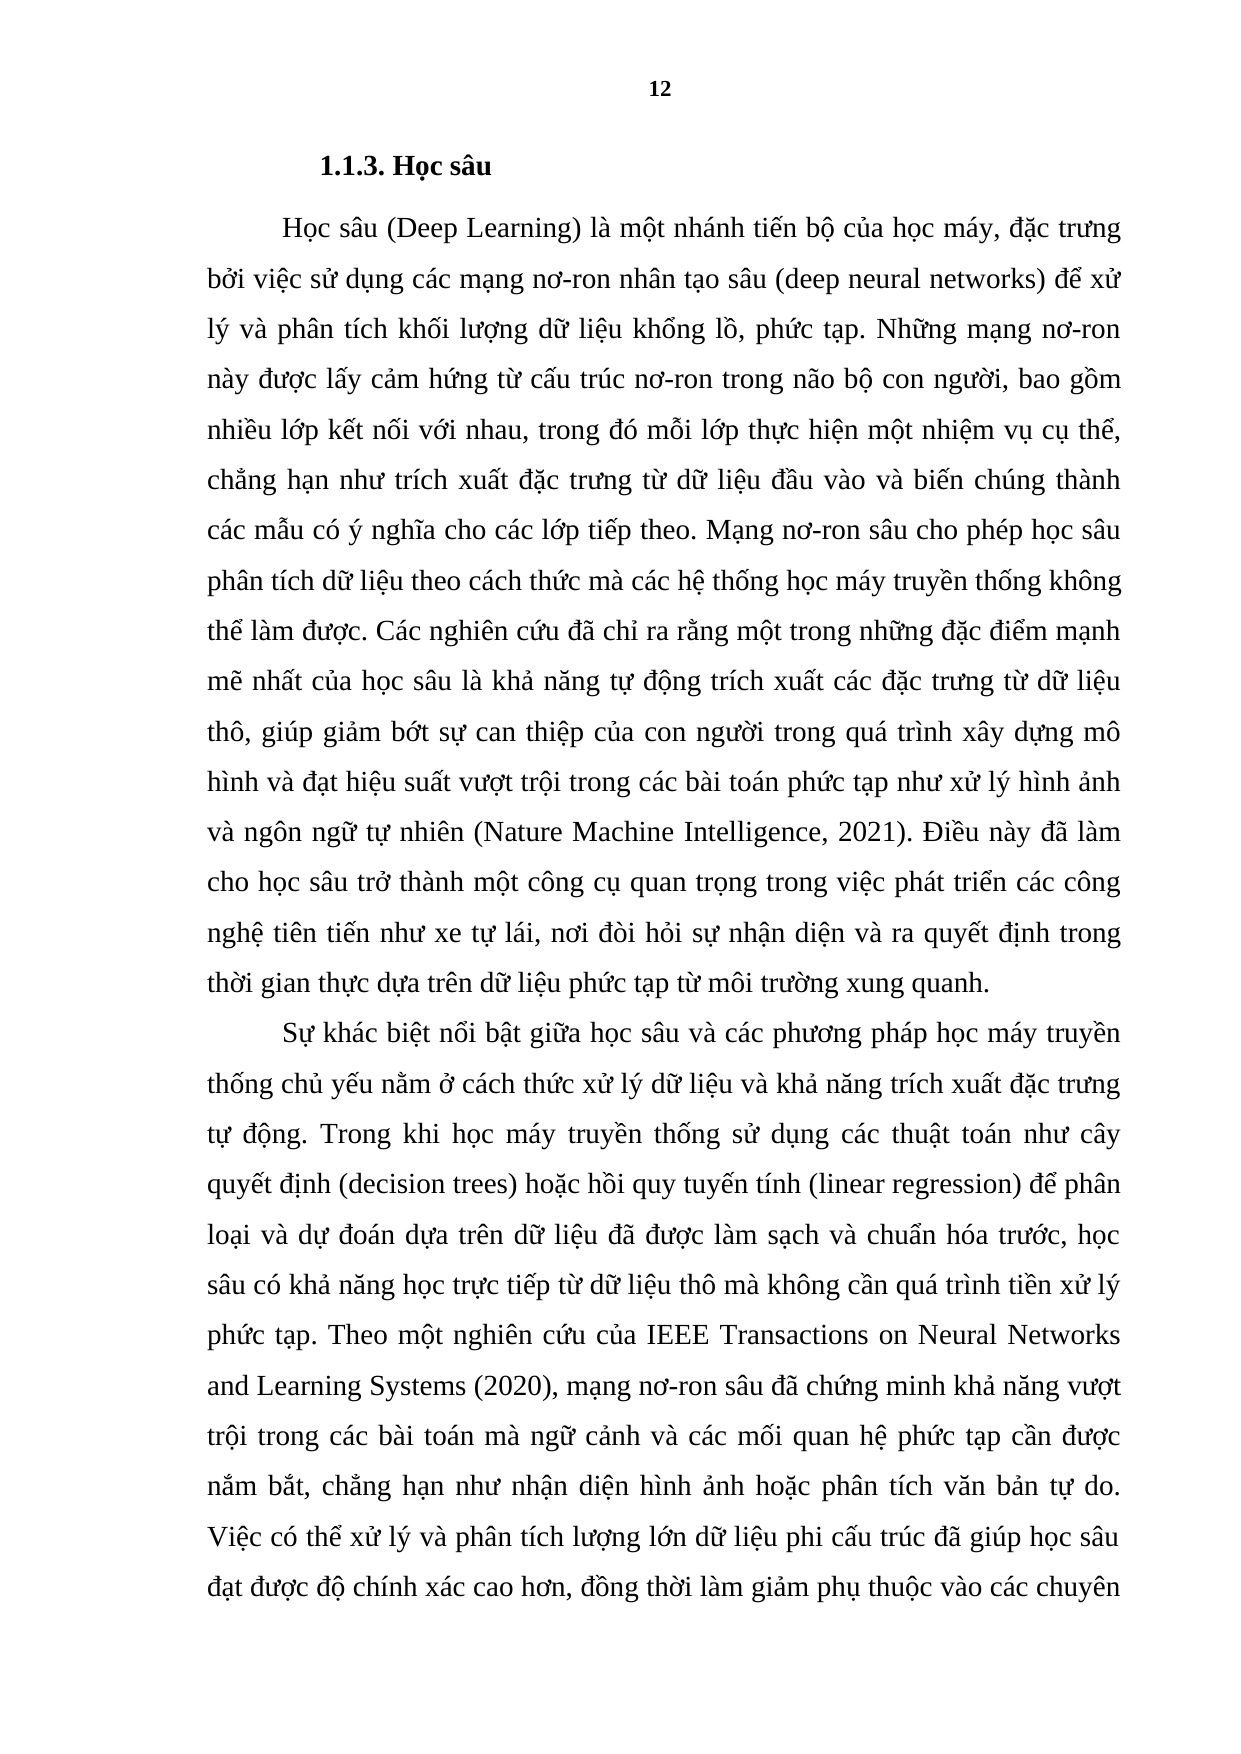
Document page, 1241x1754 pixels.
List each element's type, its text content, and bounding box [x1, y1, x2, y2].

text Học sâu (Deep Learning) là một nhánh tiến bộ của học máy, đặc trưng bởi việc sử dụng các mạng nơ-ron nhân tạo sâu (deep neural networks) để xử lý và phân tích khối lượng dữ liệu khổng lồ, phức tạp. Những mạng nơ-ron này được lấy cảm hứng từ cấu trúc nơ-ron trong não bộ con người, bao gồm nhiều lớp kết nối với nhau, trong đó mỗi lớp thực hiện một nhiệm vụ cụ thể, chẳng hạn như trích xuất đặc trưng từ dữ liệu đầu vào và biến chúng thành các mẫu có ý nghĩa cho các lớp tiếp theo. Mạng nơ-ron sâu cho phép học sâu phân tích dữ liệu theo cách thức mà các hệ thống học máy truyền thống không thể làm được. Các nghiên cứu đã chỉ ra rằng một trong những đặc điểm mạnh mẽ nhất của học sâu là khả năng tự động trích xuất các đặc trưng từ dữ liệu thô, giúp giảm bớt sự can thiệp của con người trong quá trình xây dựng mô hình và đạt hiệu suất vượt trội trong các bài toán phức tạp như xử lý hình ảnh và ngôn ngữ tự nhiên (Nature Machine Intelligence, 2021). Điều này đã làm cho học sâu trở thành một công cụ quan trọng trong việc phát triển các công nghệ tiên tiến như xe tự lái, nơi đòi hỏi sự nhận diện và ra quyết định trong thời gian thực dựa trên dữ liệu phức tạp từ môi trường xung quanh. [207, 211, 1122, 999]
subtitle Học sâu [244, 148, 1122, 181]
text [207, 1016, 1122, 1602]
